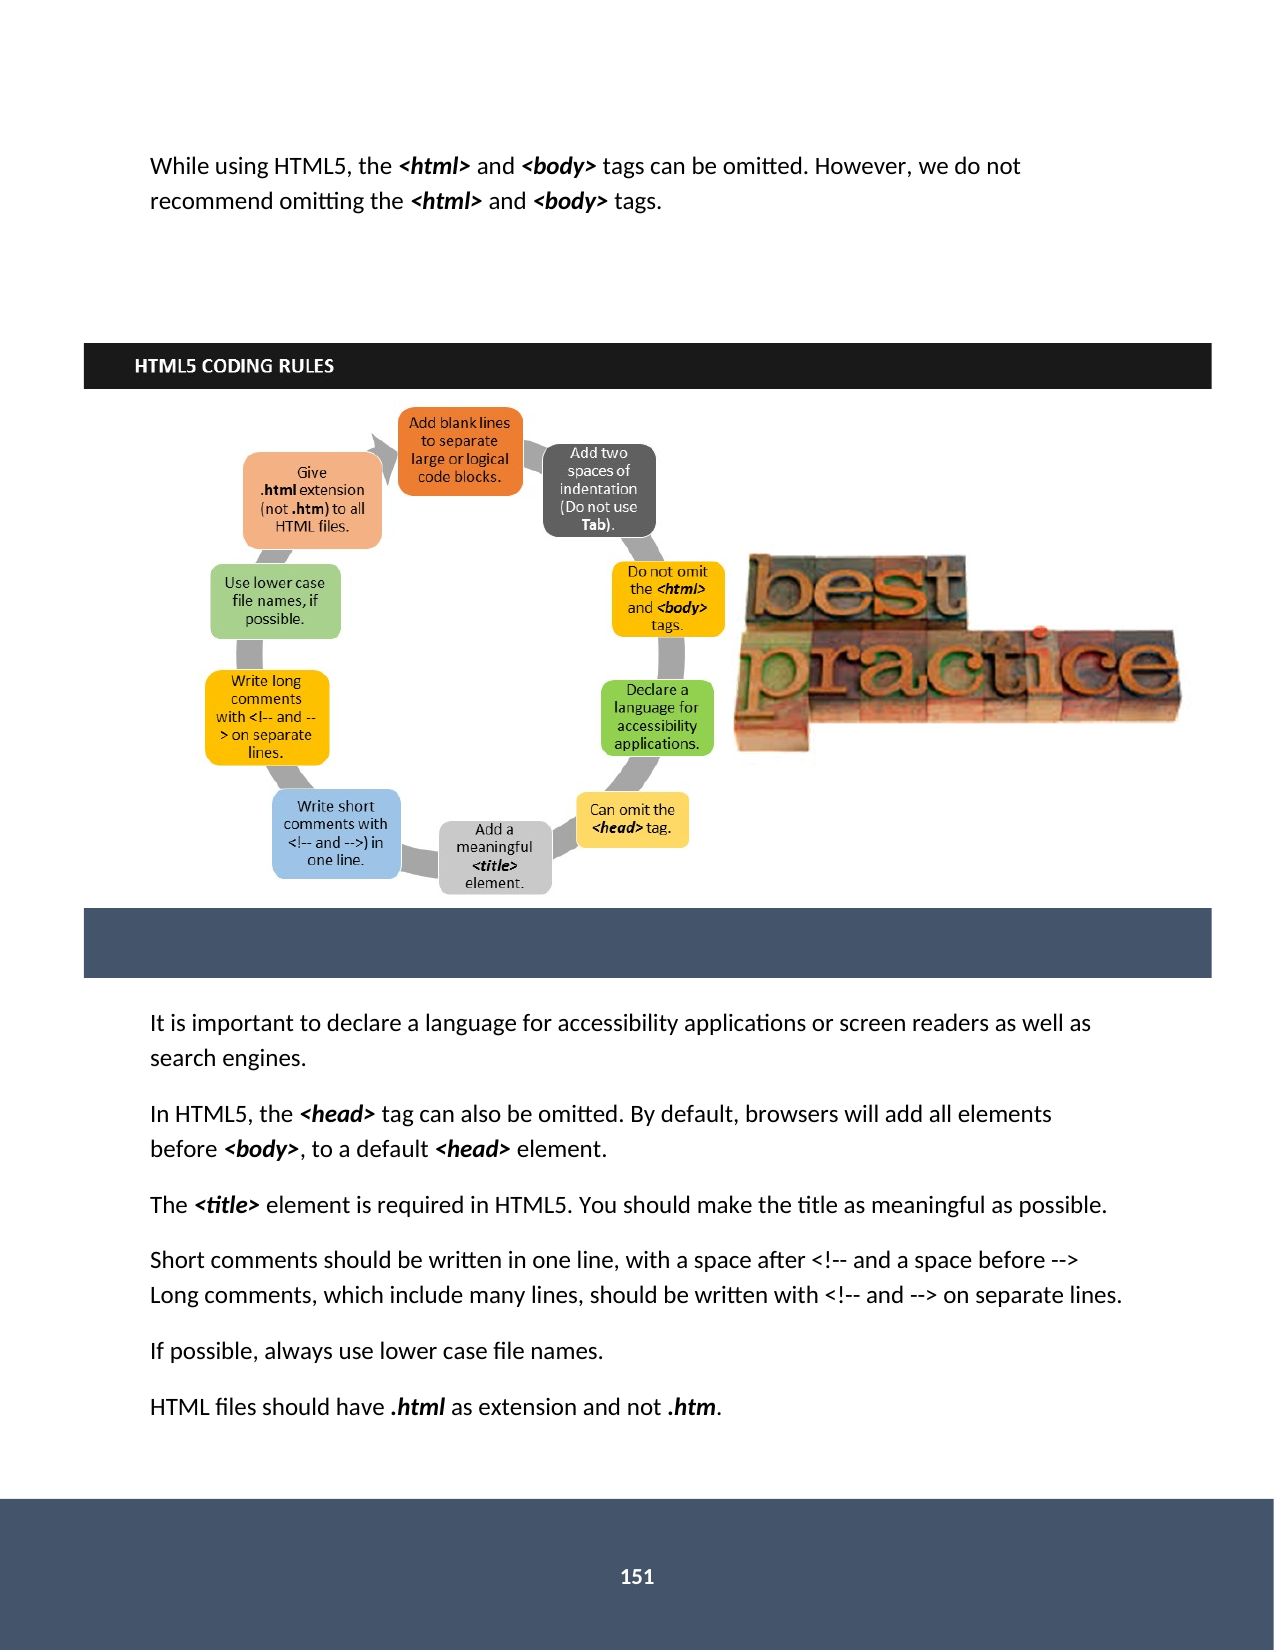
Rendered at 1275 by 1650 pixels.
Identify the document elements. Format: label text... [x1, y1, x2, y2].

text The <title> element is required in HTML5. You should make the title as meaningful as possible. [150, 1189, 1125, 1219]
text If possible, always use lower case file names. [150, 1336, 1125, 1366]
text HTML files should have .html as extension and not .htm. [150, 1391, 1125, 1422]
text While using HTML5, the <html> and <body> tags can be omitted. However, we do not recommend omitting the <html> and <body> tags. [150, 150, 1125, 216]
text Short comments should be written in one line, with a space after <!-- and a space before --> Long comments, which include many lines, should be written with <!-- and --> on separate lines. [150, 1245, 1125, 1310]
text In HTML5, the <head> tag can also be omitted. By default, browsers will add all elements before <body>, to a default <head> element. [150, 1098, 1125, 1163]
text It is important to declare a language for accessibility applications or screen readers as well as search engines. [150, 978, 1125, 1073]
picture [83, 343, 1212, 978]
